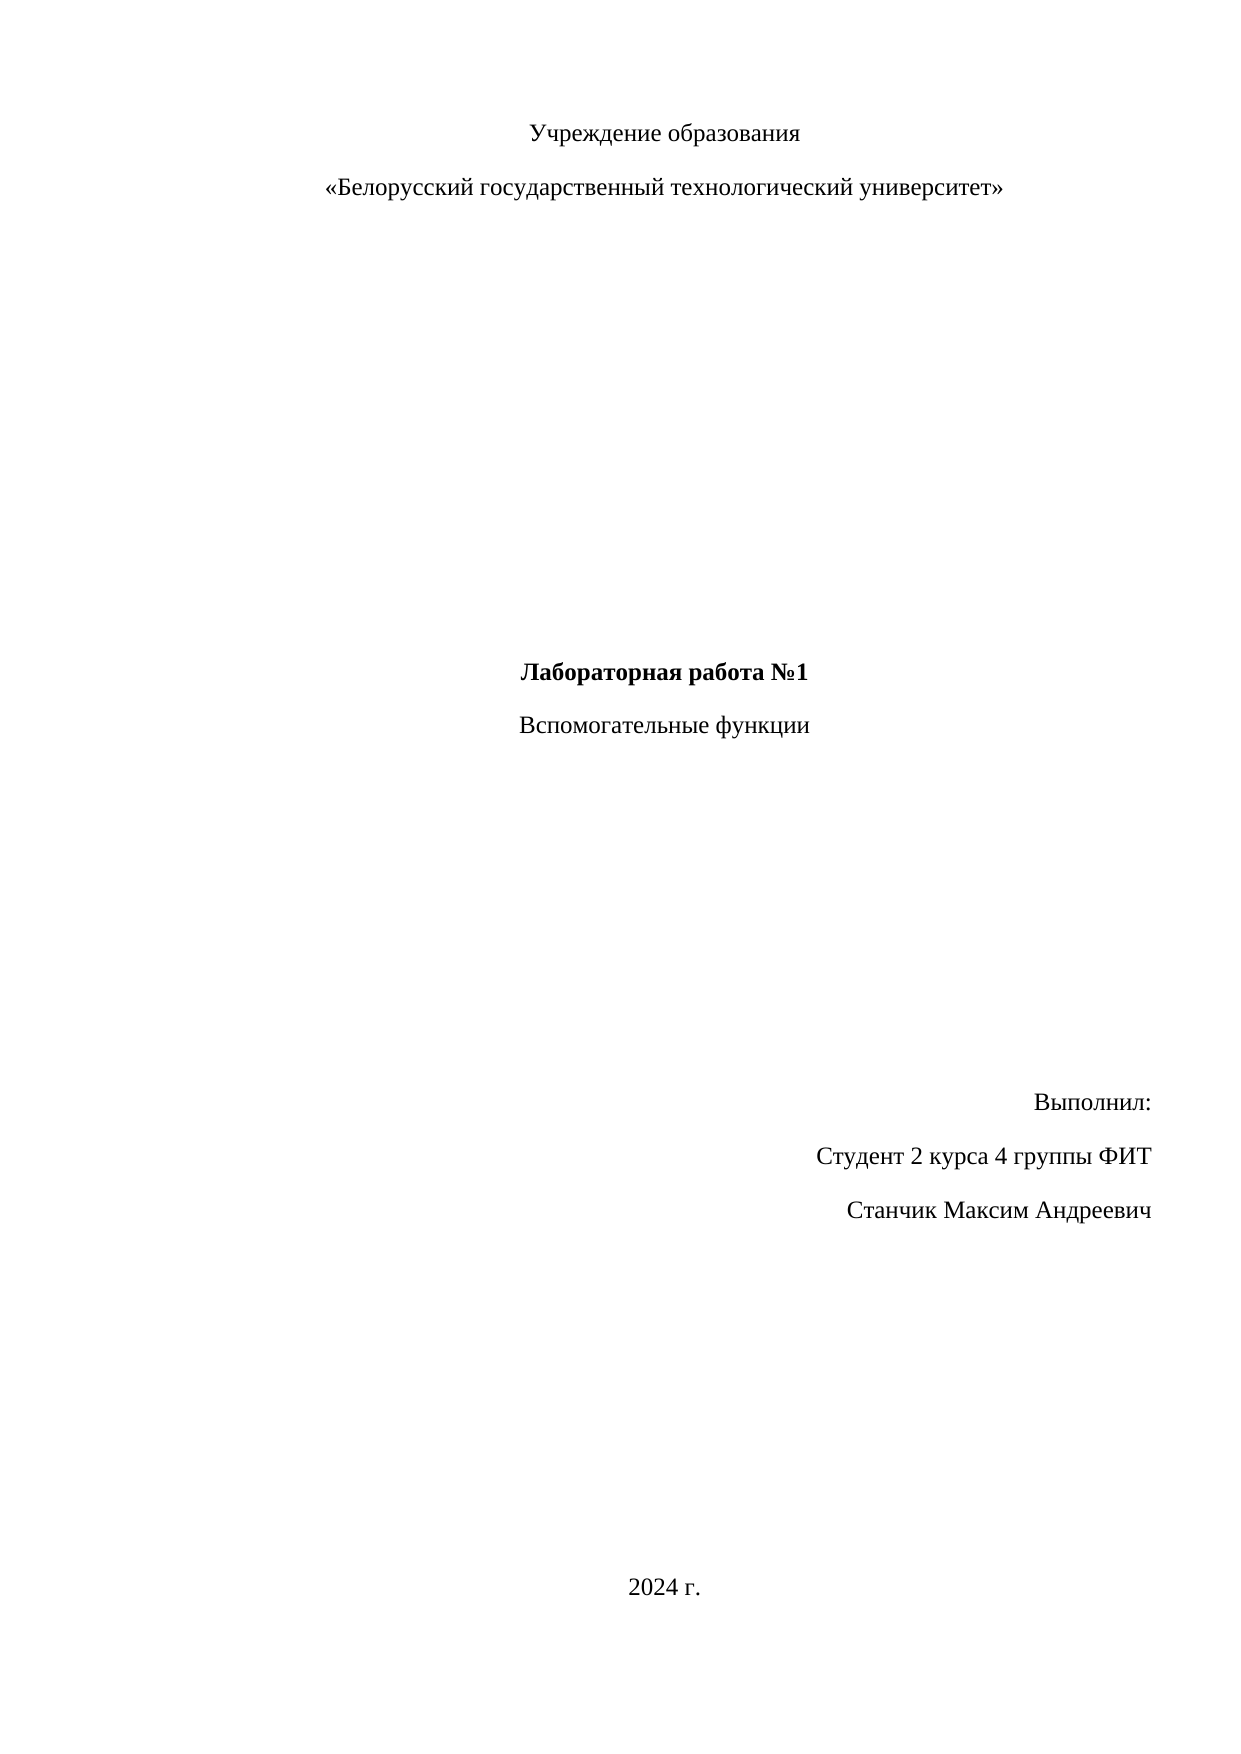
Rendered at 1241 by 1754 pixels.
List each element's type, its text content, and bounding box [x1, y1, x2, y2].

text Вспомогательные функции [177, 711, 1152, 739]
text Учреждение образования [177, 118, 1152, 147]
text Студент 2 курса 4 группы ФИТ [177, 1141, 1152, 1170]
text Лабораторная работа №1 [177, 657, 1152, 685]
text «Белорусский государственный технологический университет» [177, 172, 1152, 201]
text Станчик Максим Андреевич [177, 1195, 1152, 1224]
text Выполнил: [177, 1087, 1152, 1116]
text 2024 г. [177, 1572, 1152, 1601]
